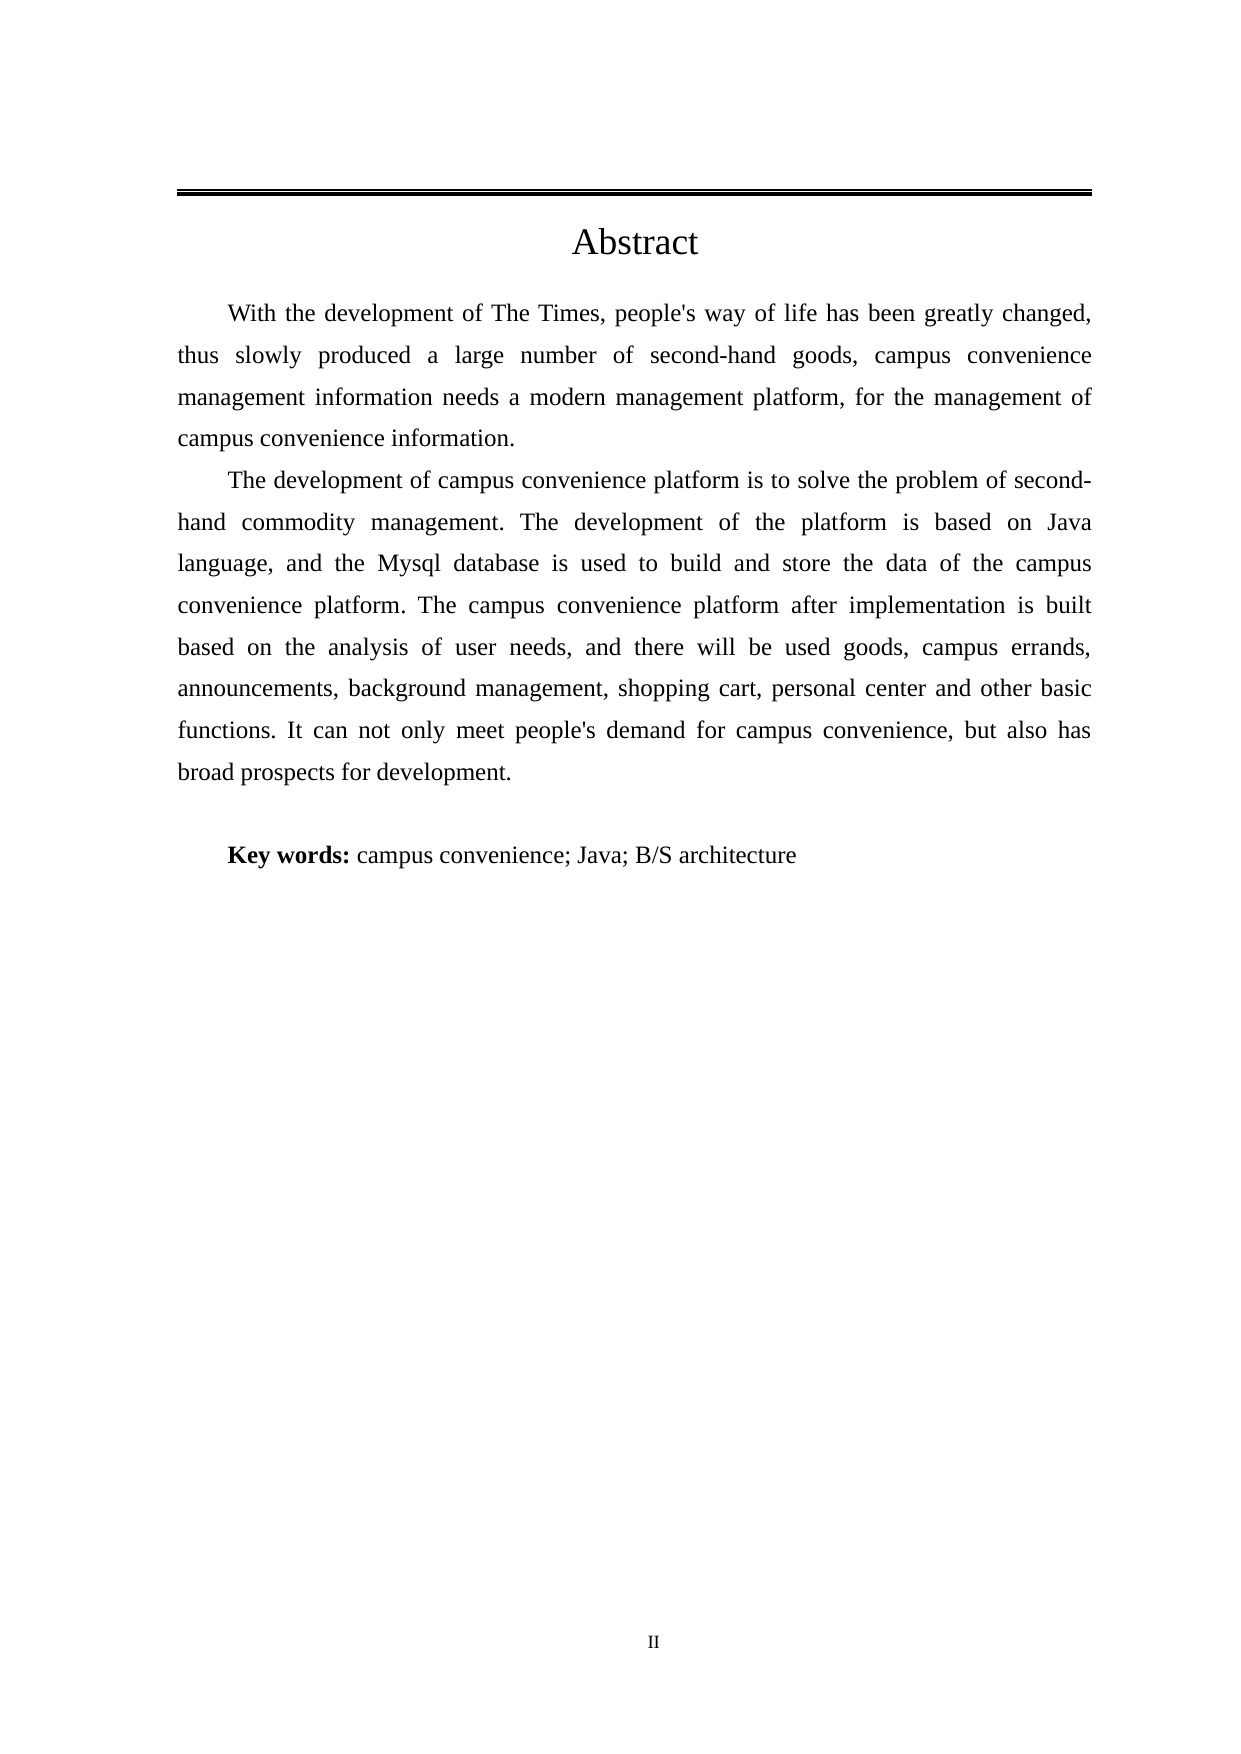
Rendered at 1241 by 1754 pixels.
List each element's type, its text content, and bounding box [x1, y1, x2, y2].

text The development of campus convenience platform is to solve the problem of second-hand commodity management. The development of the platform is based on Java language, and the Mysql database is used to build and store the data of the campus convenience platform. The campus convenience platform after implementation is built based on the analysis of user needs, and there will be used goods, campus errands, announcements, background management, shopping cart, personal center and other basic functions. It can not only meet people's demand for campus convenience, but also has broad prospects for development. [177, 452, 1092, 786]
text Abstract [177, 219, 1092, 262]
text Key words: campus convenience; Java; B/S architecture [177, 827, 1092, 869]
text With the development of The Times, people's way of life has been greatly changed, thus slowly produced a large number of second-hand goods, campus convenience management information needs a modern management platform, for the management of campus convenience information. [177, 286, 1092, 452]
